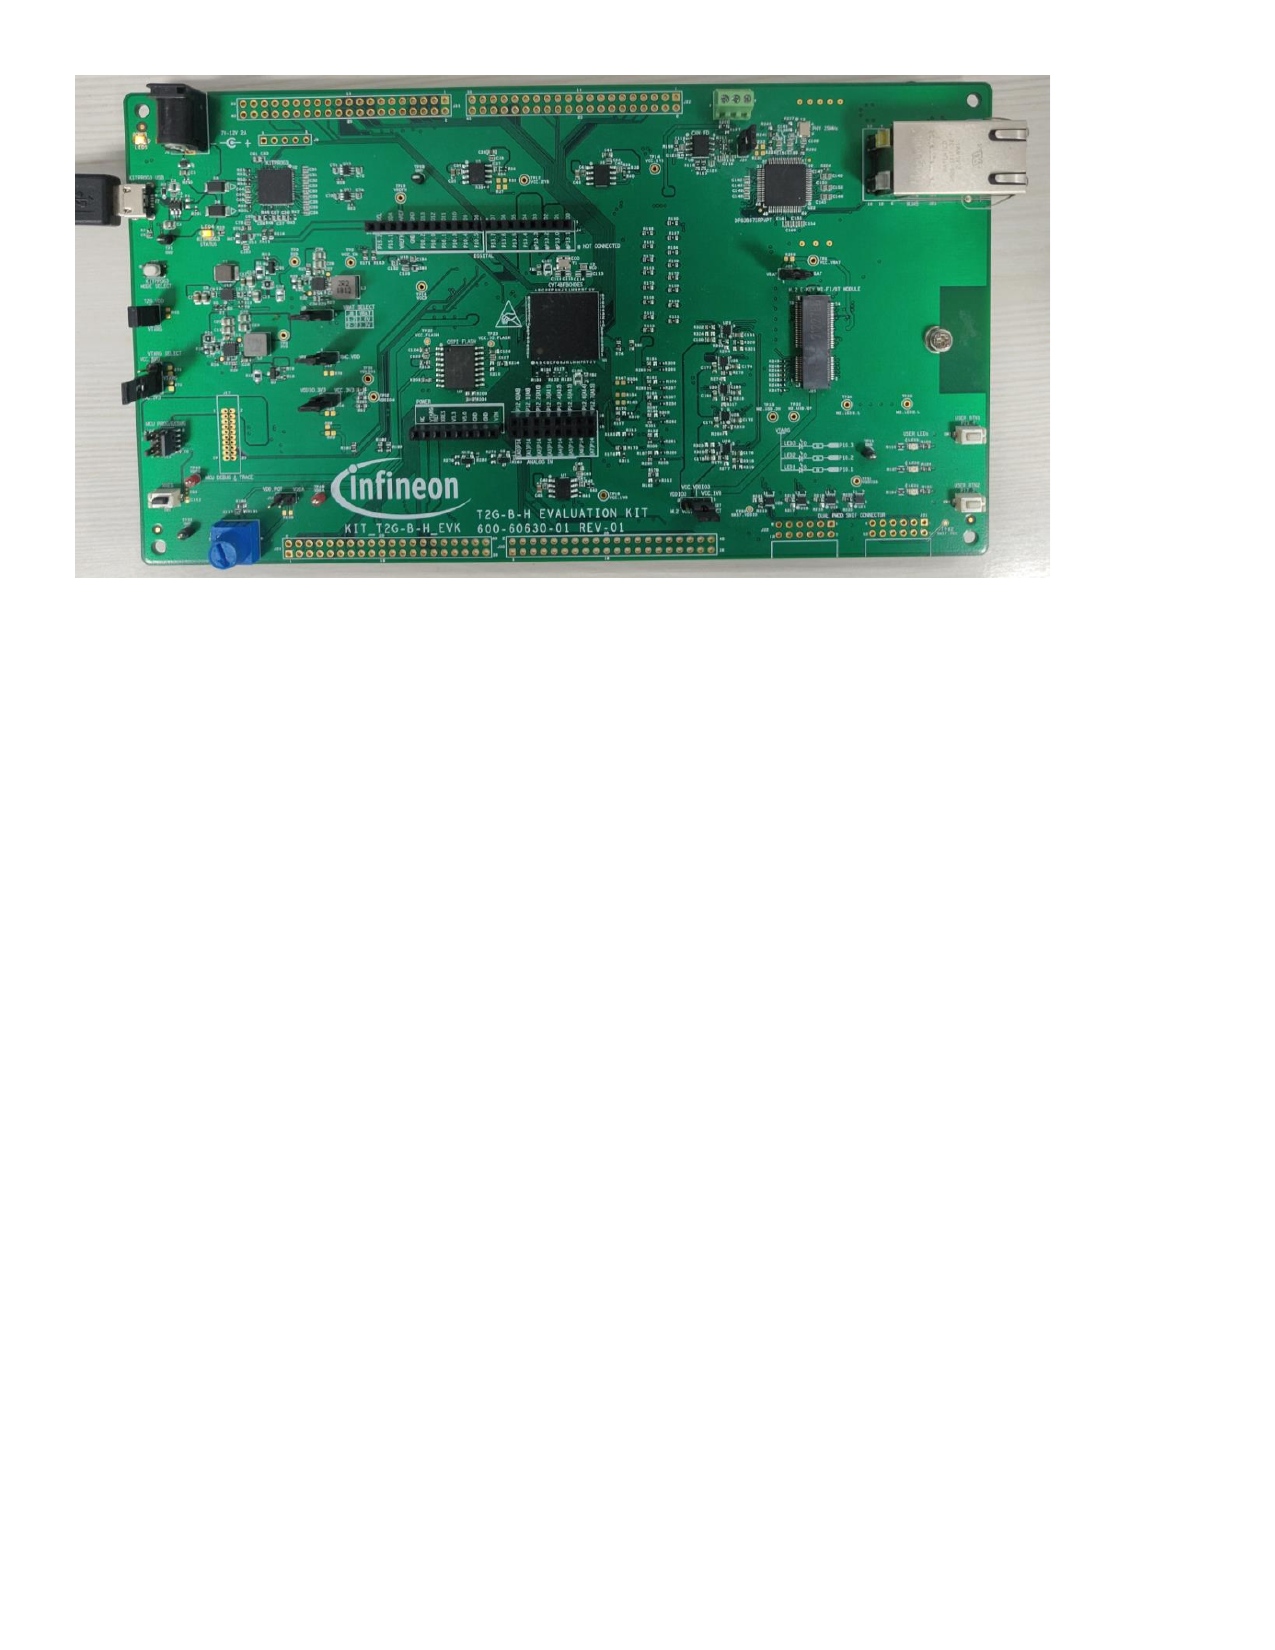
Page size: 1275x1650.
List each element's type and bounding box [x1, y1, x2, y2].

picture [75, 75, 1050, 578]
